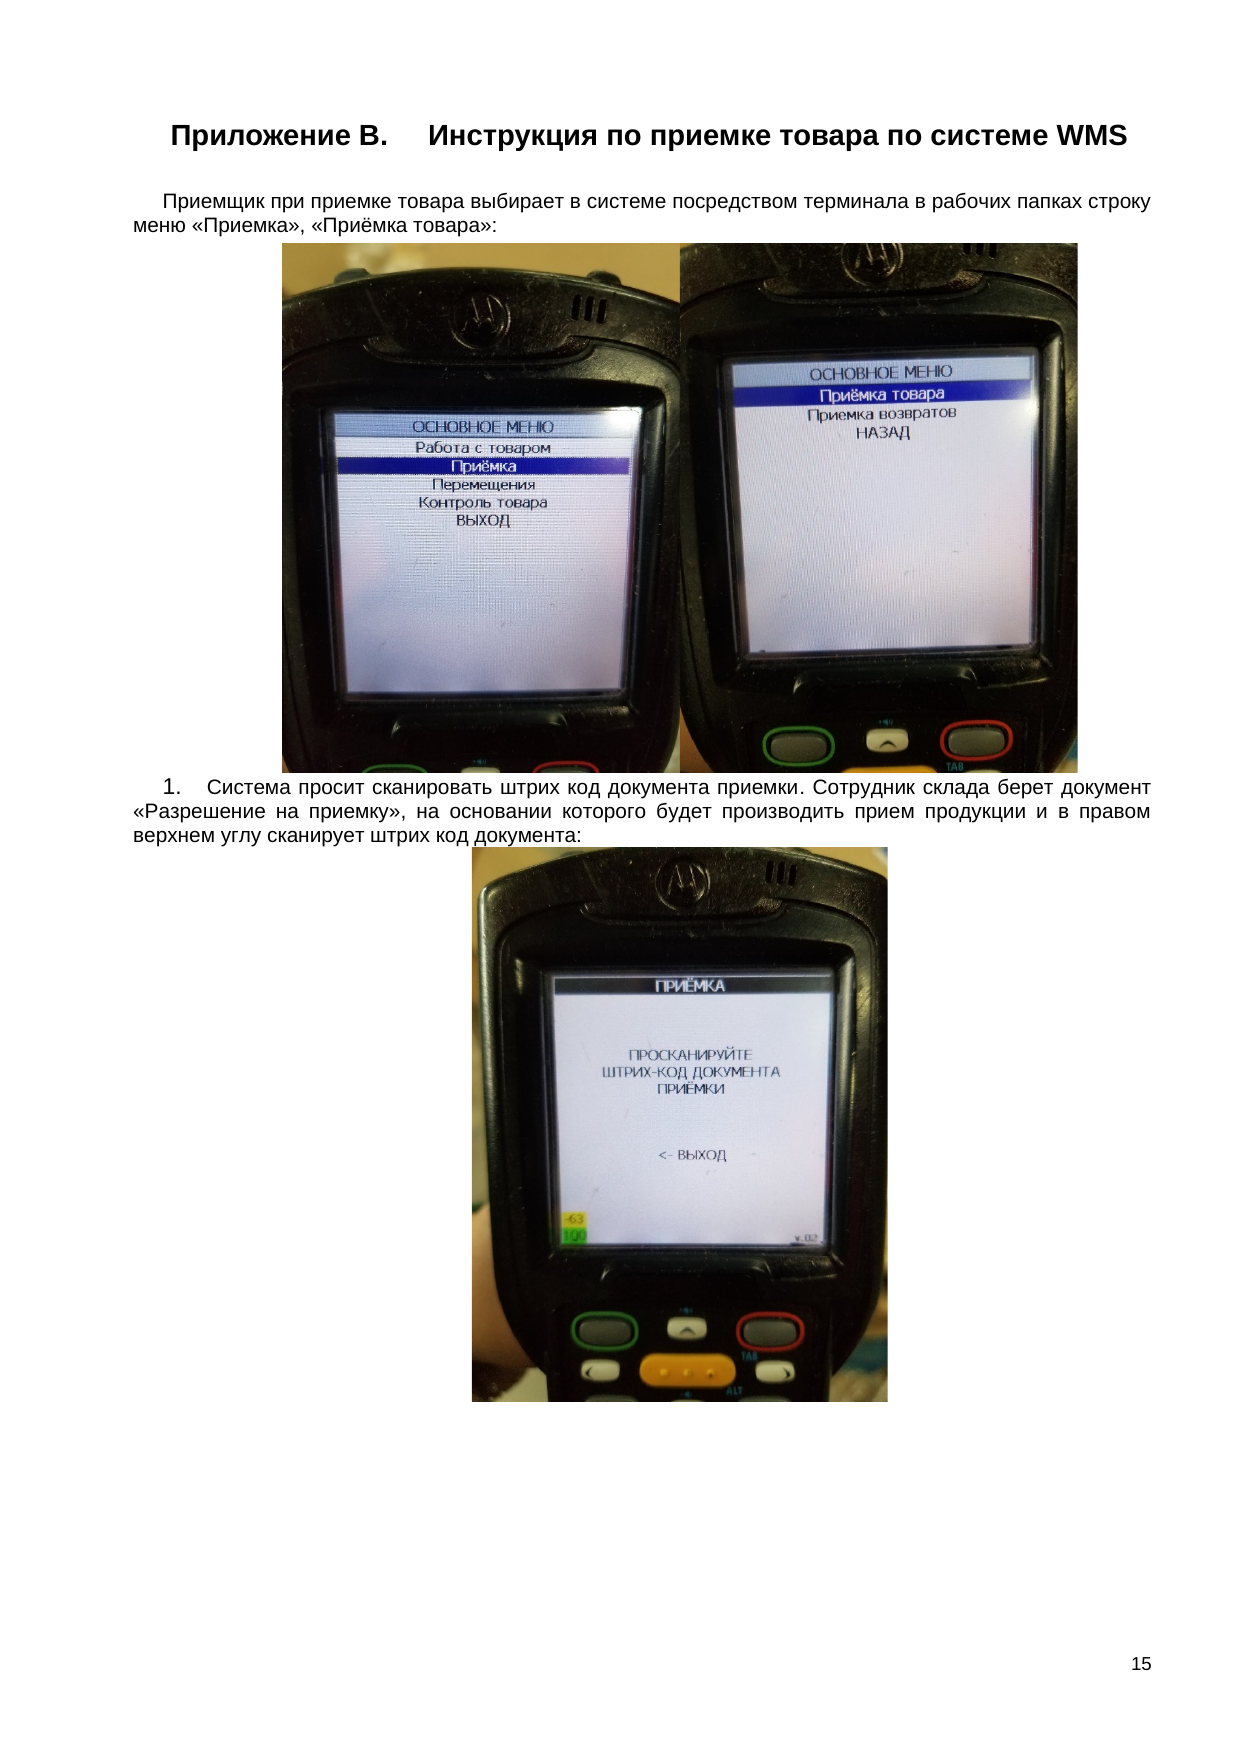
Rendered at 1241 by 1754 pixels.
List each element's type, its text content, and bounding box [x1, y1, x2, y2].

text Приемщик при приемке товара выбирает в системе посредством терминала в рабочих папках строку меню «Приемка», «Приёмка товара»: [133, 189, 1152, 237]
picture [471, 847, 888, 1402]
picture [282, 243, 1078, 773]
list Система просит сканировать штрих код документа приемки. Сотрудник склада берет документ «Разрешение на приемку», на основании которого будет производить прием продукции и в правом верхнем углу сканирует штрих код документа: [133, 773, 1152, 847]
list Инструкция по приемке товара по системе WMS [170, 118, 1152, 152]
